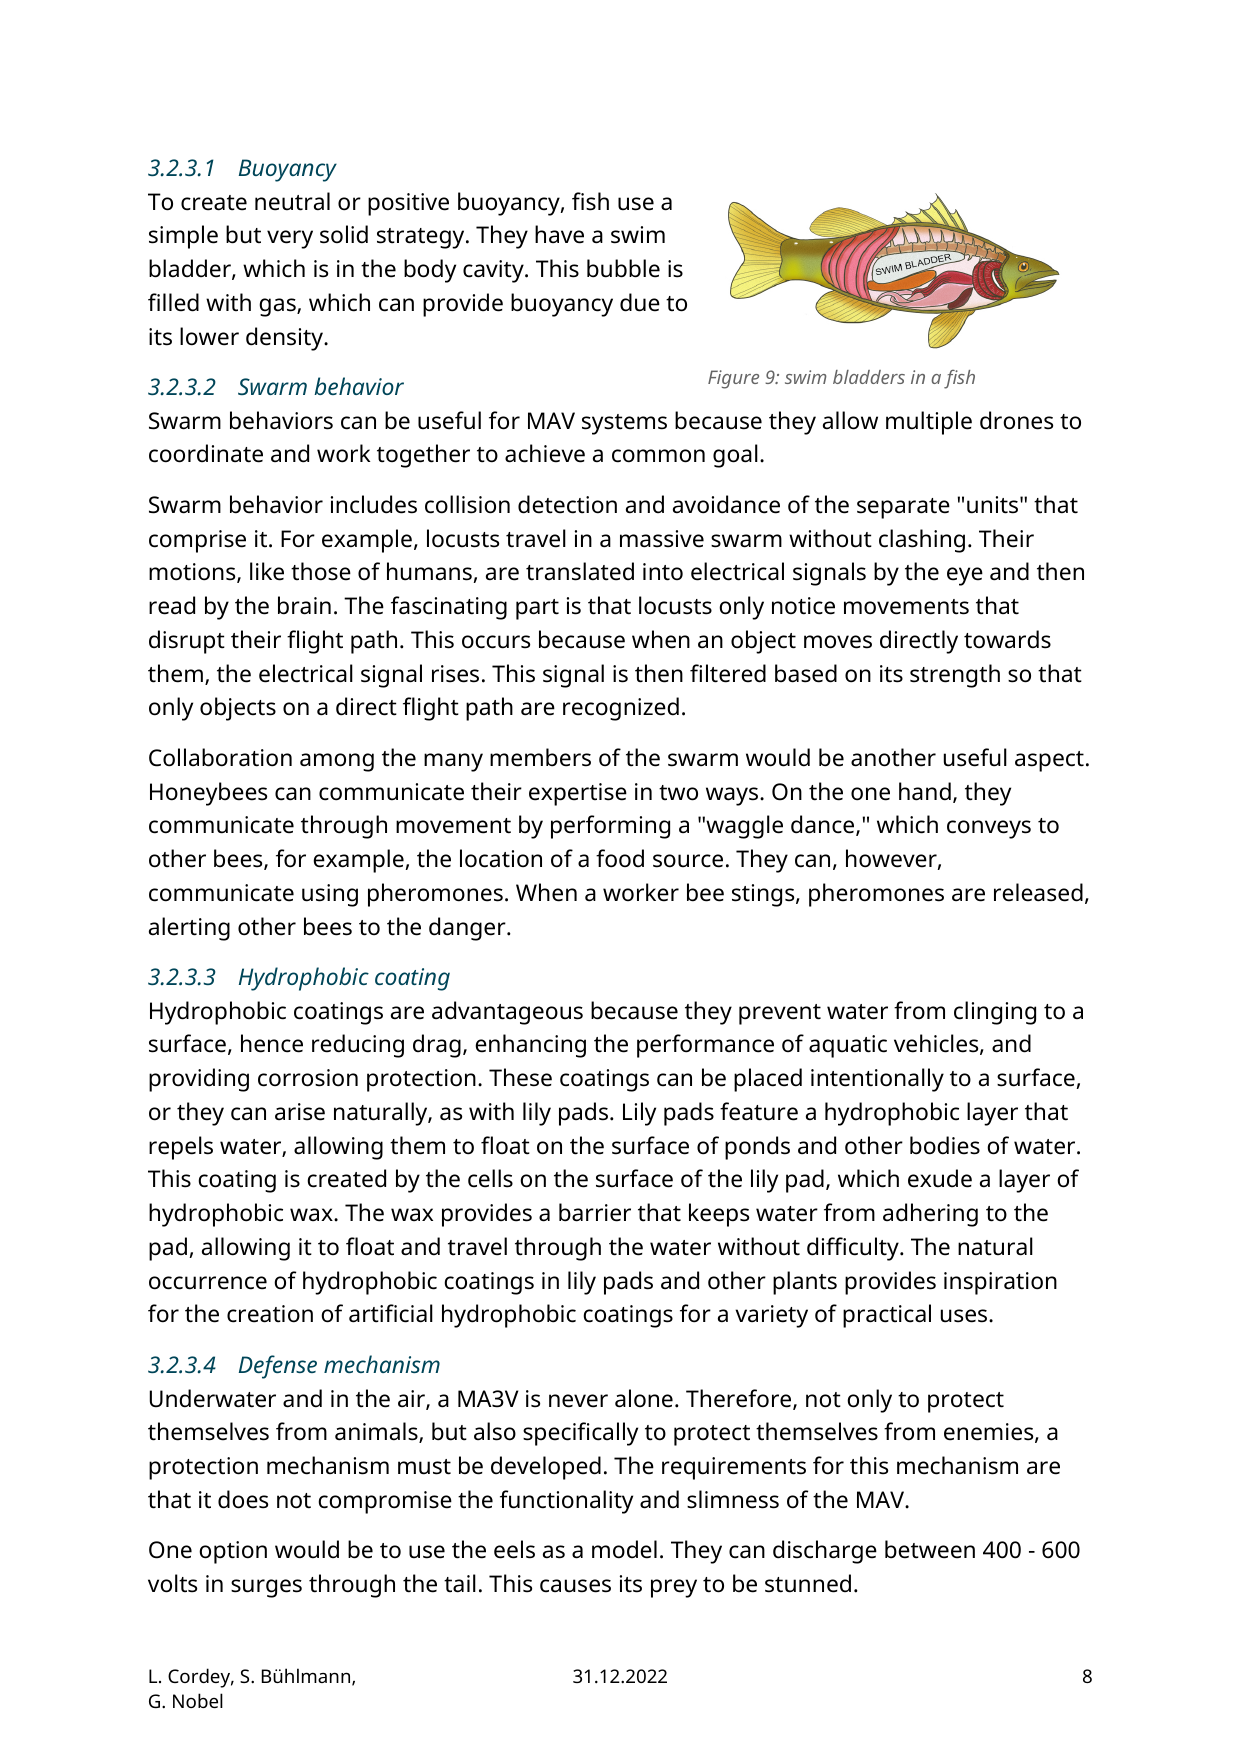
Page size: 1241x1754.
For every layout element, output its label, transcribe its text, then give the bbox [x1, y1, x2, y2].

picture [707, 186, 1093, 355]
subtitle Swarm behavior [148, 371, 1093, 402]
text Hydrophobic coatings are advantageous because they prevent water from clinging to a surface, hence reducing drag, enhancing the performance of aquatic vehicles, and providing corrosion protection. These coatings can be placed intentionally to a surface, or they can arise naturally, as with lily pads. Lily pads feature a hydrophobic layer that repels water, allowing them to float on the surface of ponds and other bodies of water. This coating is created by the cells on the surface of the lily pad, which exude a layer of hydrophobic wax. The wax provides a barrier that keeps water from adhering to the pad, allowing it to float and travel through the water without difficulty. The natural occurrence of hydrophobic coatings in lily pads and other plants provides inspiration for the creation of artificial hydrophobic coatings for a variety of practical uses. [148, 995, 1093, 1330]
subtitle Defense mechanism [148, 1349, 1093, 1380]
subtitle Buoyancy [148, 152, 1093, 183]
text Underwater and in the air, a MA3V is never alone. Therefore, not only to protect themselves from animals, but also specifically to protect themselves from enemies, a protection mechanism must be developed. The requirements for this mechanism are that it does not compromise the functionality and slimness of the MAV. [148, 1383, 1093, 1515]
subtitle Hydrophobic coating [148, 961, 1093, 992]
text Collaboration among the many members of the swarm would be another useful aspect. Honeybees can communicate their expertise in two ways. On the one hand, they communicate through movement by performing a "waggle dance," which conveys to other bees, for example, the location of a food source. They can, however, communicate using pheromones. When a worker bee stings, pheromones are released, alerting other bees to the danger. [148, 742, 1093, 942]
text To create neutral or positive buoyancy, fish use a simple but very solid strategy. They have a swim bladder, which is in the body cavity. This bubble is filled with gas, which can provide buoyancy due to its lower density. [148, 186, 707, 352]
text Swarm behavior includes collision detection and avoidance of the separate "units" that comprise it. For example, locusts travel in a massive swarm without clashing. Their motions, like those of humans, are translated into electrical signals by the eye and then read by the brain. The fascinating part is that locusts only notice movements that disrupt their flight path. This occurs because when an object moves directly towards them, the electrical signal rises. This signal is then filtered based on its strength so that only objects on a direct flight path are recognized. [148, 489, 1093, 723]
text One option would be to use the eels as a model. They can discharge between 400 - 600 volts in surges through the tail. This causes its prey to be stunned. [148, 1534, 1093, 1599]
text Swarm behaviors can be useful for MAV systems because they allow multiple drones to coordinate and work together to achieve a common goal. [148, 405, 1093, 470]
